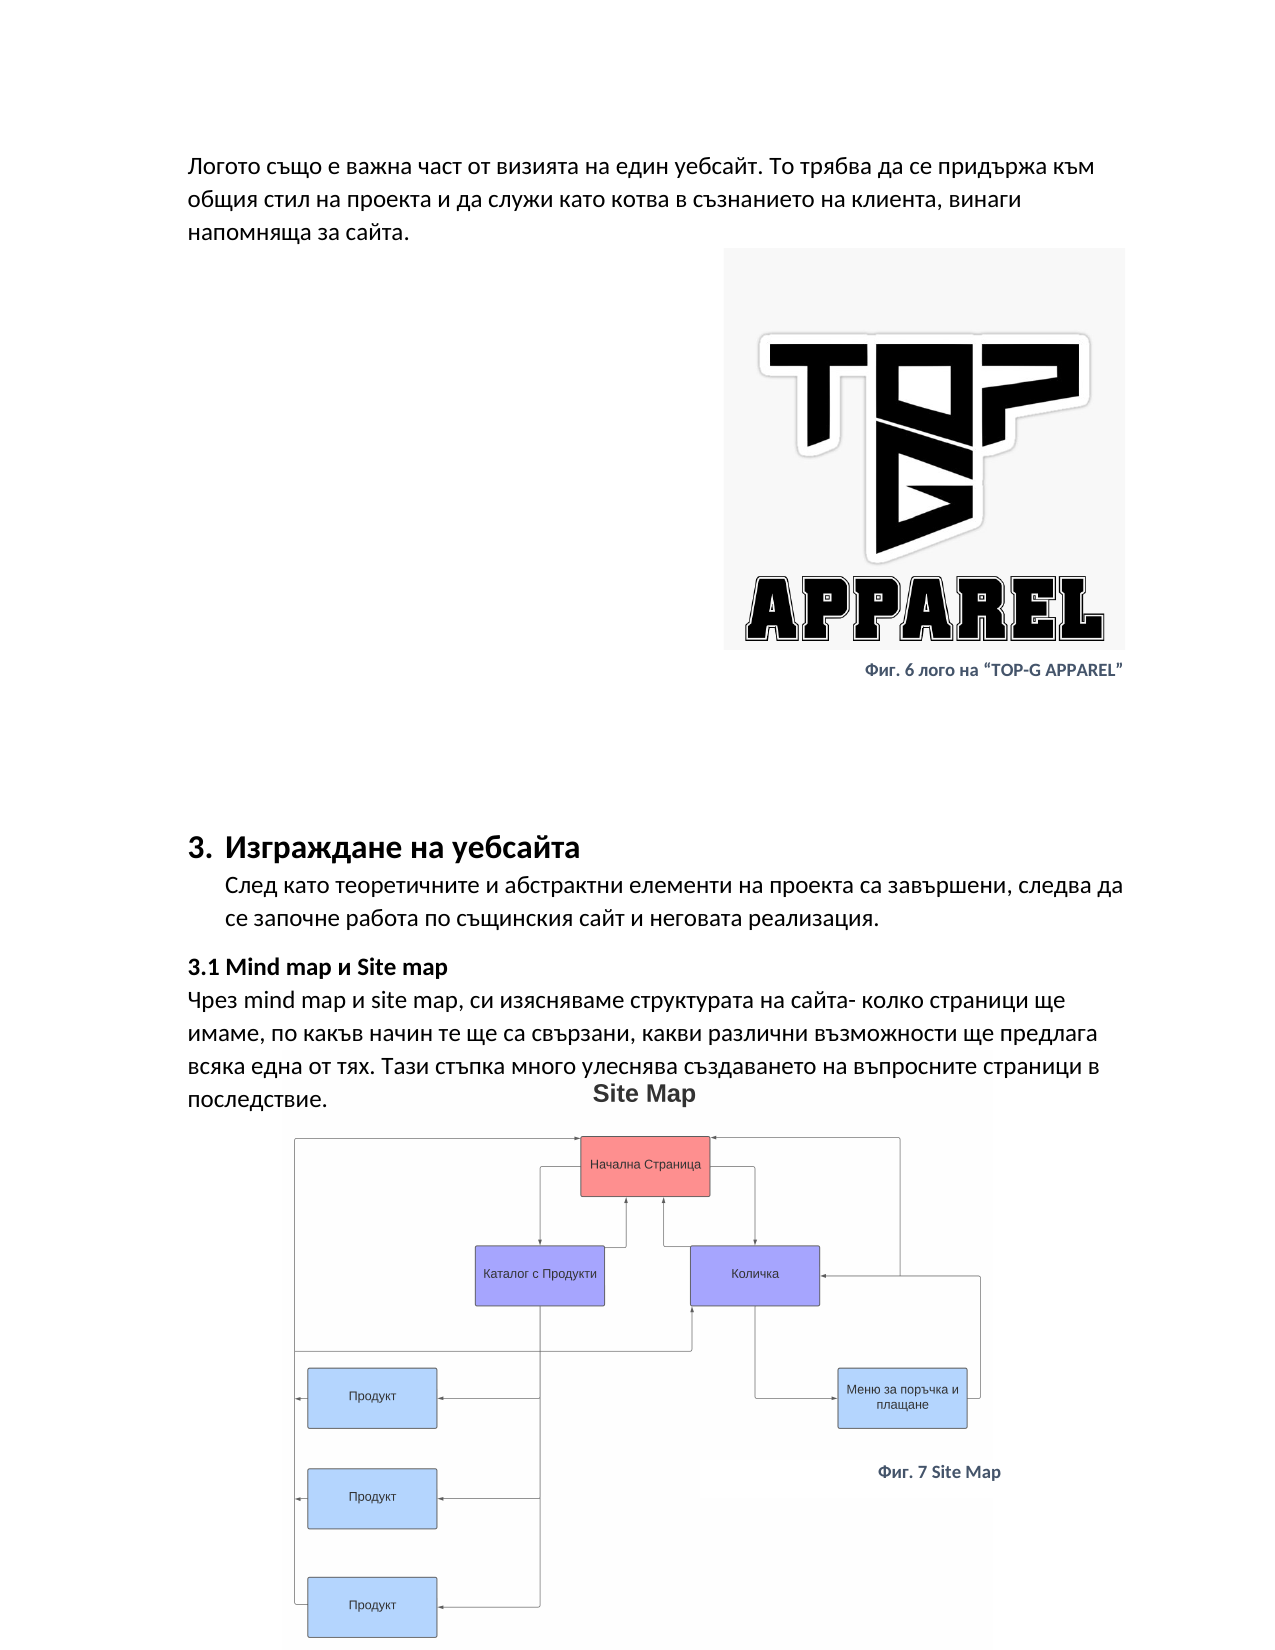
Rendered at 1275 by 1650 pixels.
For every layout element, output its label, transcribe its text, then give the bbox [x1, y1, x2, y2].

text 3.1 Mind map и Site map Чрез mind map и site map, си изясняваме структурата на сайта- колко страници ще имаме, по какъв начин те ще са свързани, какви различни възможности ще предлага всяка една от тях. Тази стъпка много улеснява създаването на въпросните страници в последствие. [187, 951, 1125, 1144]
list Логото също е важна част от визията на един уебсайт. То трябва да се придържа към общия стил на проекта и да служи като котва в съзнанието на клиента, винаги напомняща за сайта. [187, 150, 1125, 246]
picture [723, 248, 1125, 650]
list Изграждане на уебсайта След като теоретичните и абстрактни елементи на проекта са завършени, следва да се започне работа по същинския сайт и неговата реализация. [187, 826, 1125, 932]
picture [282, 1144, 993, 1650]
